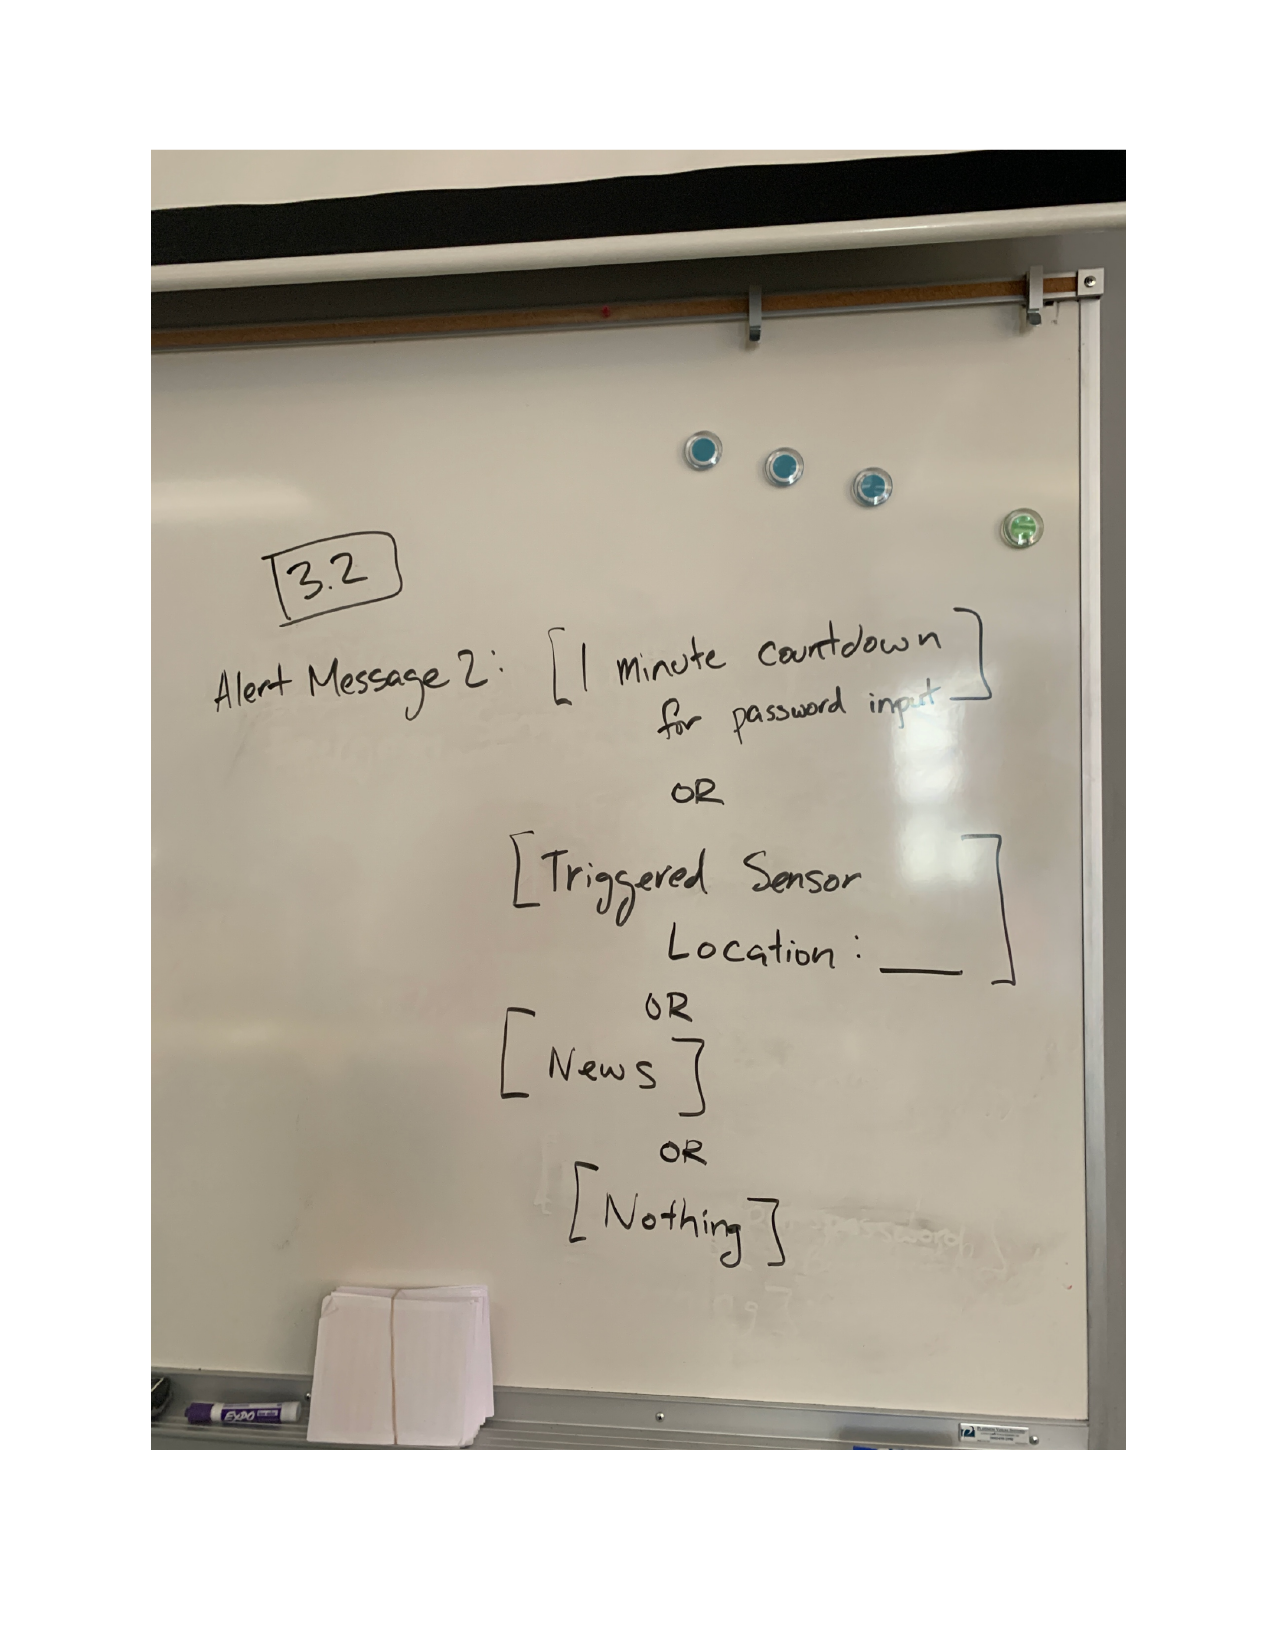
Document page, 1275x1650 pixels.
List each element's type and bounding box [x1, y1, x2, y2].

picture [152, 151, 1126, 1448]
